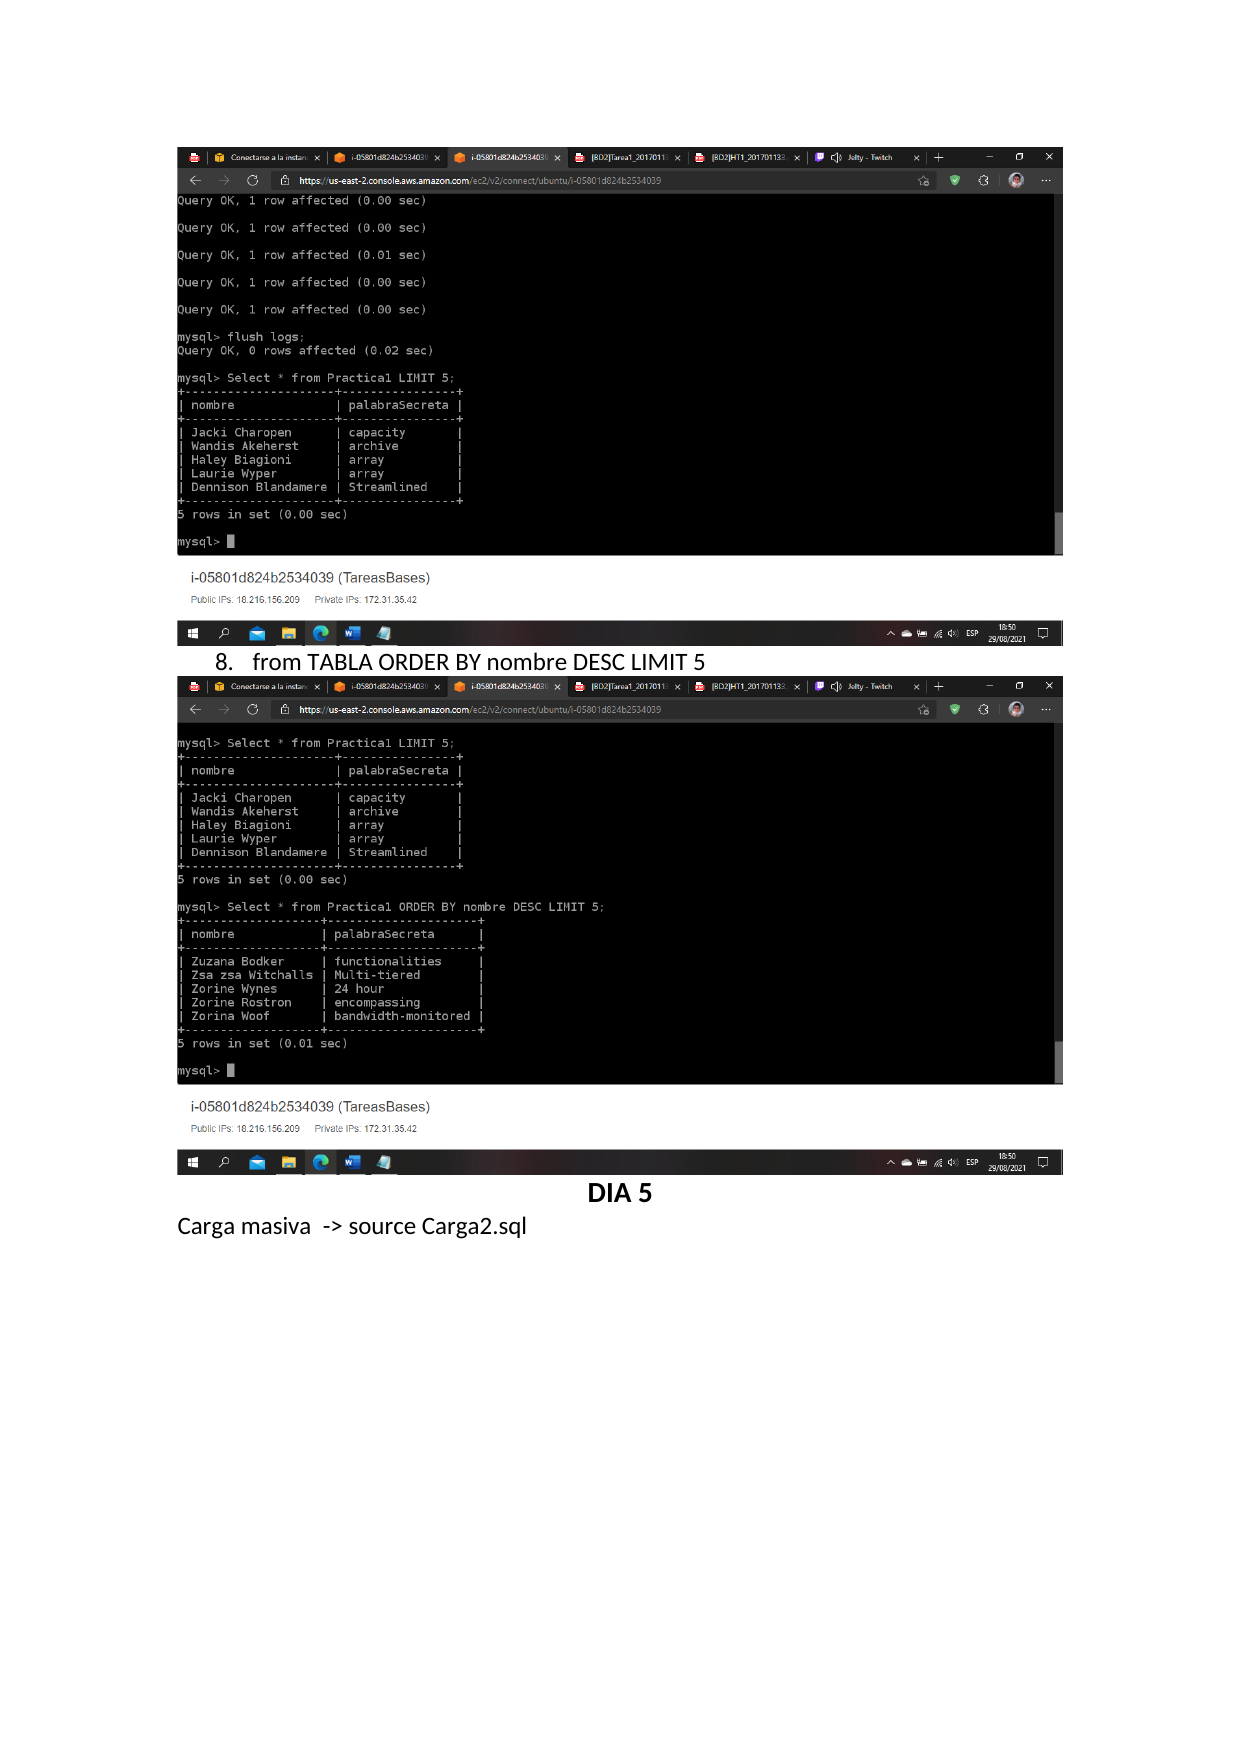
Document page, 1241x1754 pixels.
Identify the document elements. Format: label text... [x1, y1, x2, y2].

list from TABLA ORDER BY nombre DESC LIMIT 5 [215, 646, 1063, 676]
text Carga masiva -> source Carga2.sql [177, 1210, 1063, 1240]
text DIA 5 [177, 1175, 1063, 1210]
picture [177, 676, 1063, 1175]
picture [177, 147, 1063, 646]
